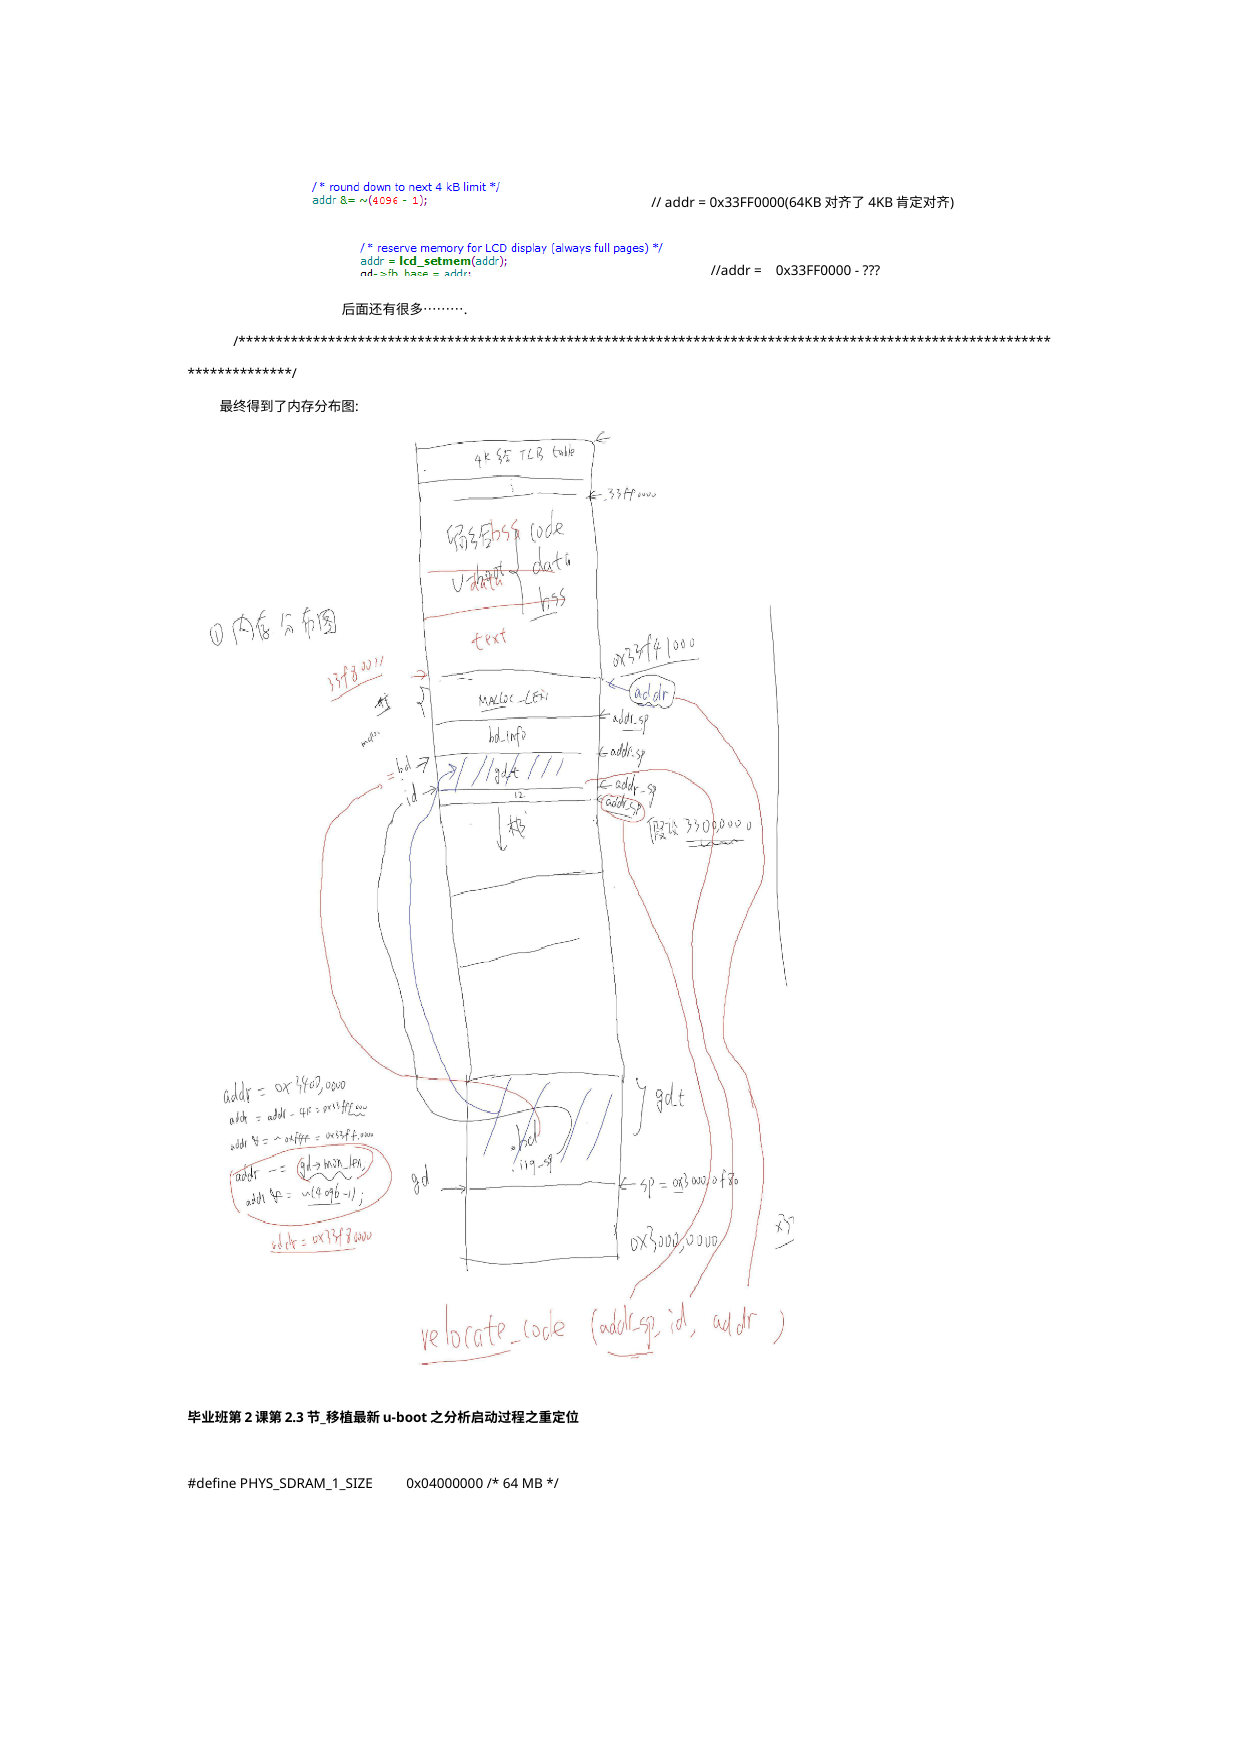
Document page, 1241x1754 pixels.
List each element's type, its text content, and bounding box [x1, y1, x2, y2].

text 后面还有很多………. [187, 292, 1053, 324]
text //addr = 0x33FF0000 - ??? [187, 227, 1053, 292]
text // addr = 0x33FF0000(64KB对齐了 4KB肯定对齐) [187, 162, 1053, 227]
picture [341, 239, 707, 276]
text /***************************************************************************************************************************/ [187, 324, 1053, 389]
picture [295, 177, 652, 207]
text #define PHYS_SDRAM_1_SIZE 0x04000000 /* 64 MB */ [187, 1467, 1053, 1499]
picture [187, 422, 794, 1365]
subtitle 毕业班第2课第2.3节_移植最新u-boot之分析启动过程之重定位 [187, 1400, 1053, 1432]
text 最终得到了内存分布图: [187, 389, 1053, 422]
